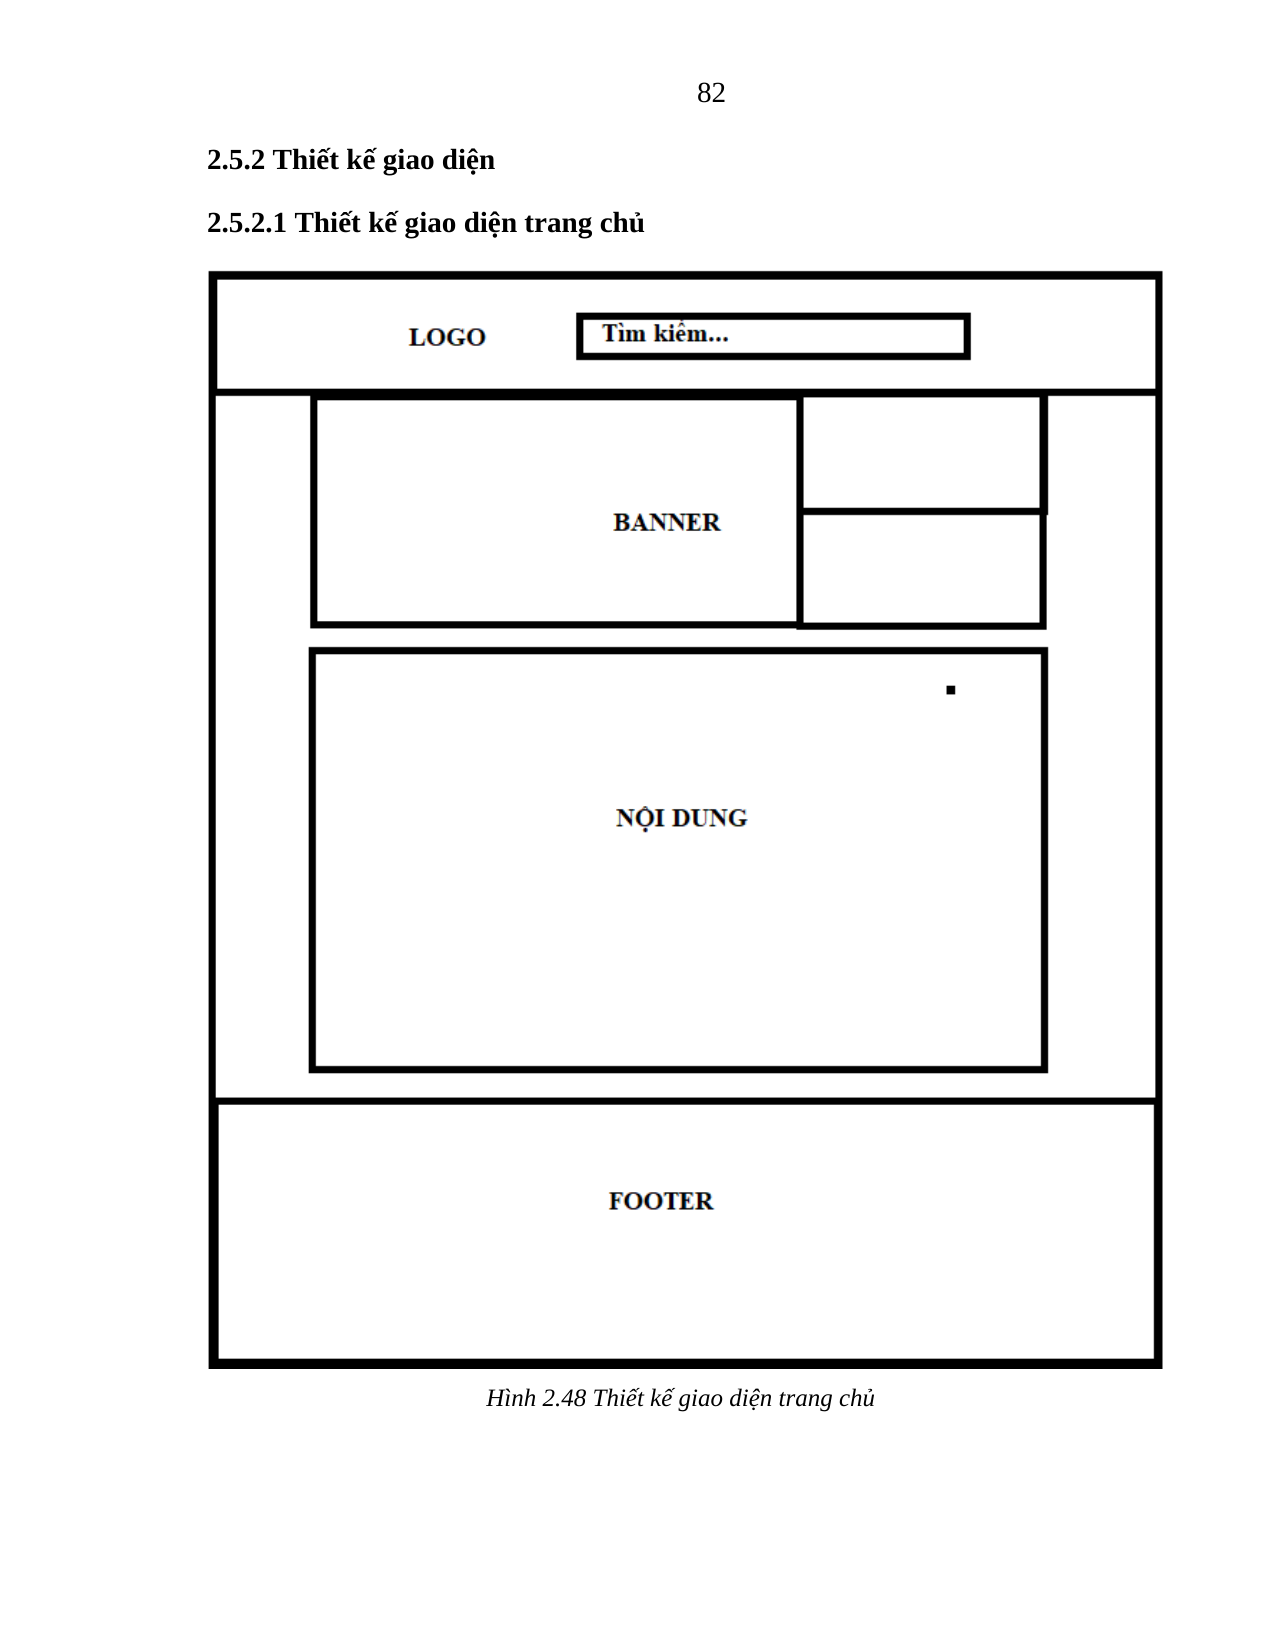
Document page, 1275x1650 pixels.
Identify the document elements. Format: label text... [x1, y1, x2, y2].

subtitle 2.5.2 Thiết kế giao diện [207, 142, 1157, 176]
text Hình 2.48 Thiết kế giao diện trang chủ [207, 1369, 1157, 1411]
picture [206, 267, 1167, 1369]
subtitle 2.5.2.1 Thiết kế giao diện trang chủ [207, 205, 1157, 238]
